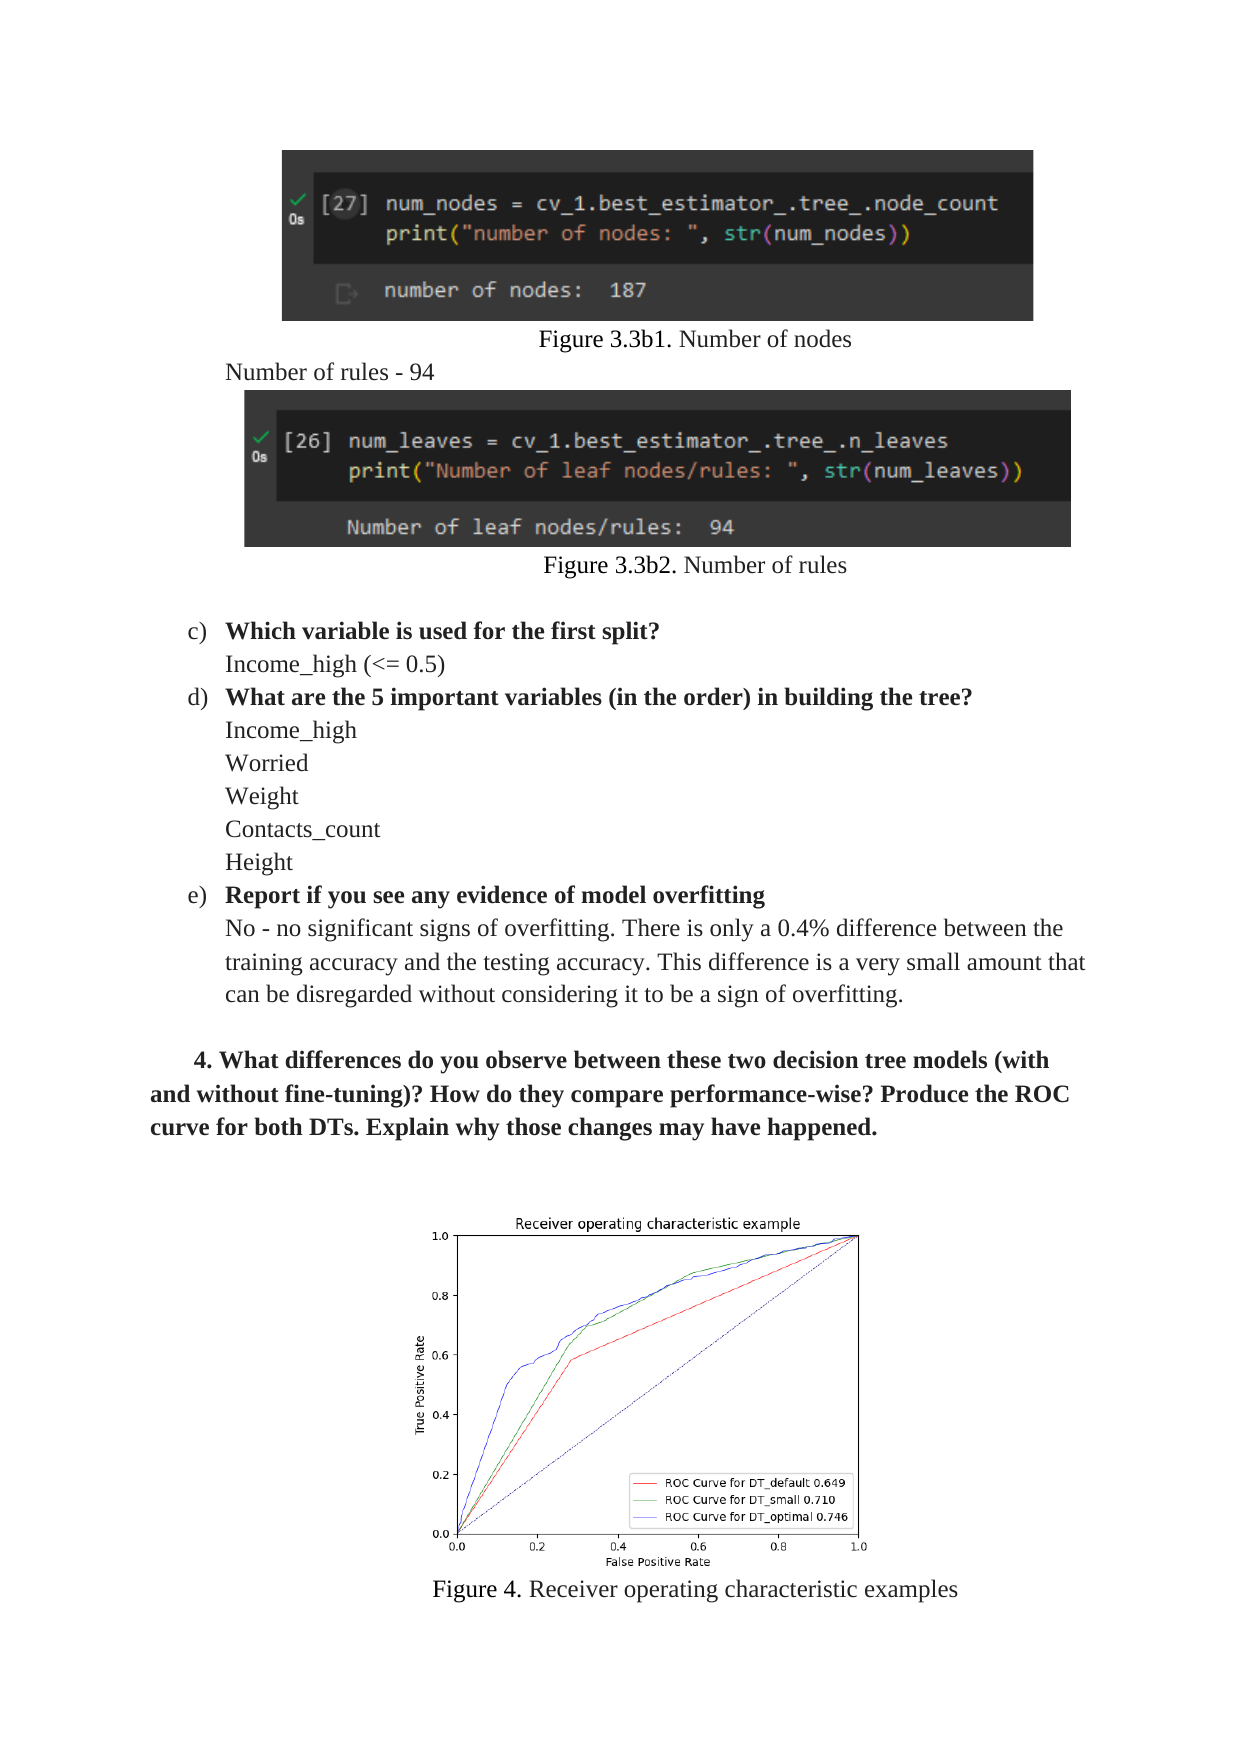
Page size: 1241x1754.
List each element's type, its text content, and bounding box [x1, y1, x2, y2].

text Income_high (<= 0.5) [225, 649, 1090, 678]
text 4. What differences do you observe between these two decision tree models (with and without fine-tuning)? How do they compare performance-wise? Produce the ROC curve for both DTs. Explain why those changes may have happened. [150, 1046, 1090, 1140]
list Which variable is used for the first split? [187, 616, 1090, 645]
text Weight [225, 781, 1090, 810]
list Report if you see any evidence of model overfitting [187, 881, 1090, 909]
picture [281, 150, 1034, 321]
picture [244, 390, 1071, 547]
text Number of rules - 94 [225, 357, 1090, 386]
text Contacts_count [225, 814, 1090, 843]
text Figure 3.3b2. Number of rules [300, 550, 1090, 579]
text No - no significant signs of overfitting. There is only a 0.4% difference between the training accuracy and the testing accuracy. This difference is a very small amount that can be disregarded without considering it to be a sign of overfitting. [225, 913, 1090, 1008]
text Figure 3.3b1. Number of nodes [300, 324, 1090, 353]
text Height [225, 847, 1090, 876]
text Income_high [225, 715, 1090, 744]
picture [407, 1209, 875, 1574]
list What are the 5 important variables (in the order) in building the tree? [187, 682, 1090, 711]
text Figure 4. Receiver operating characteristic examples [300, 1574, 1090, 1603]
text Worried [225, 748, 1090, 777]
